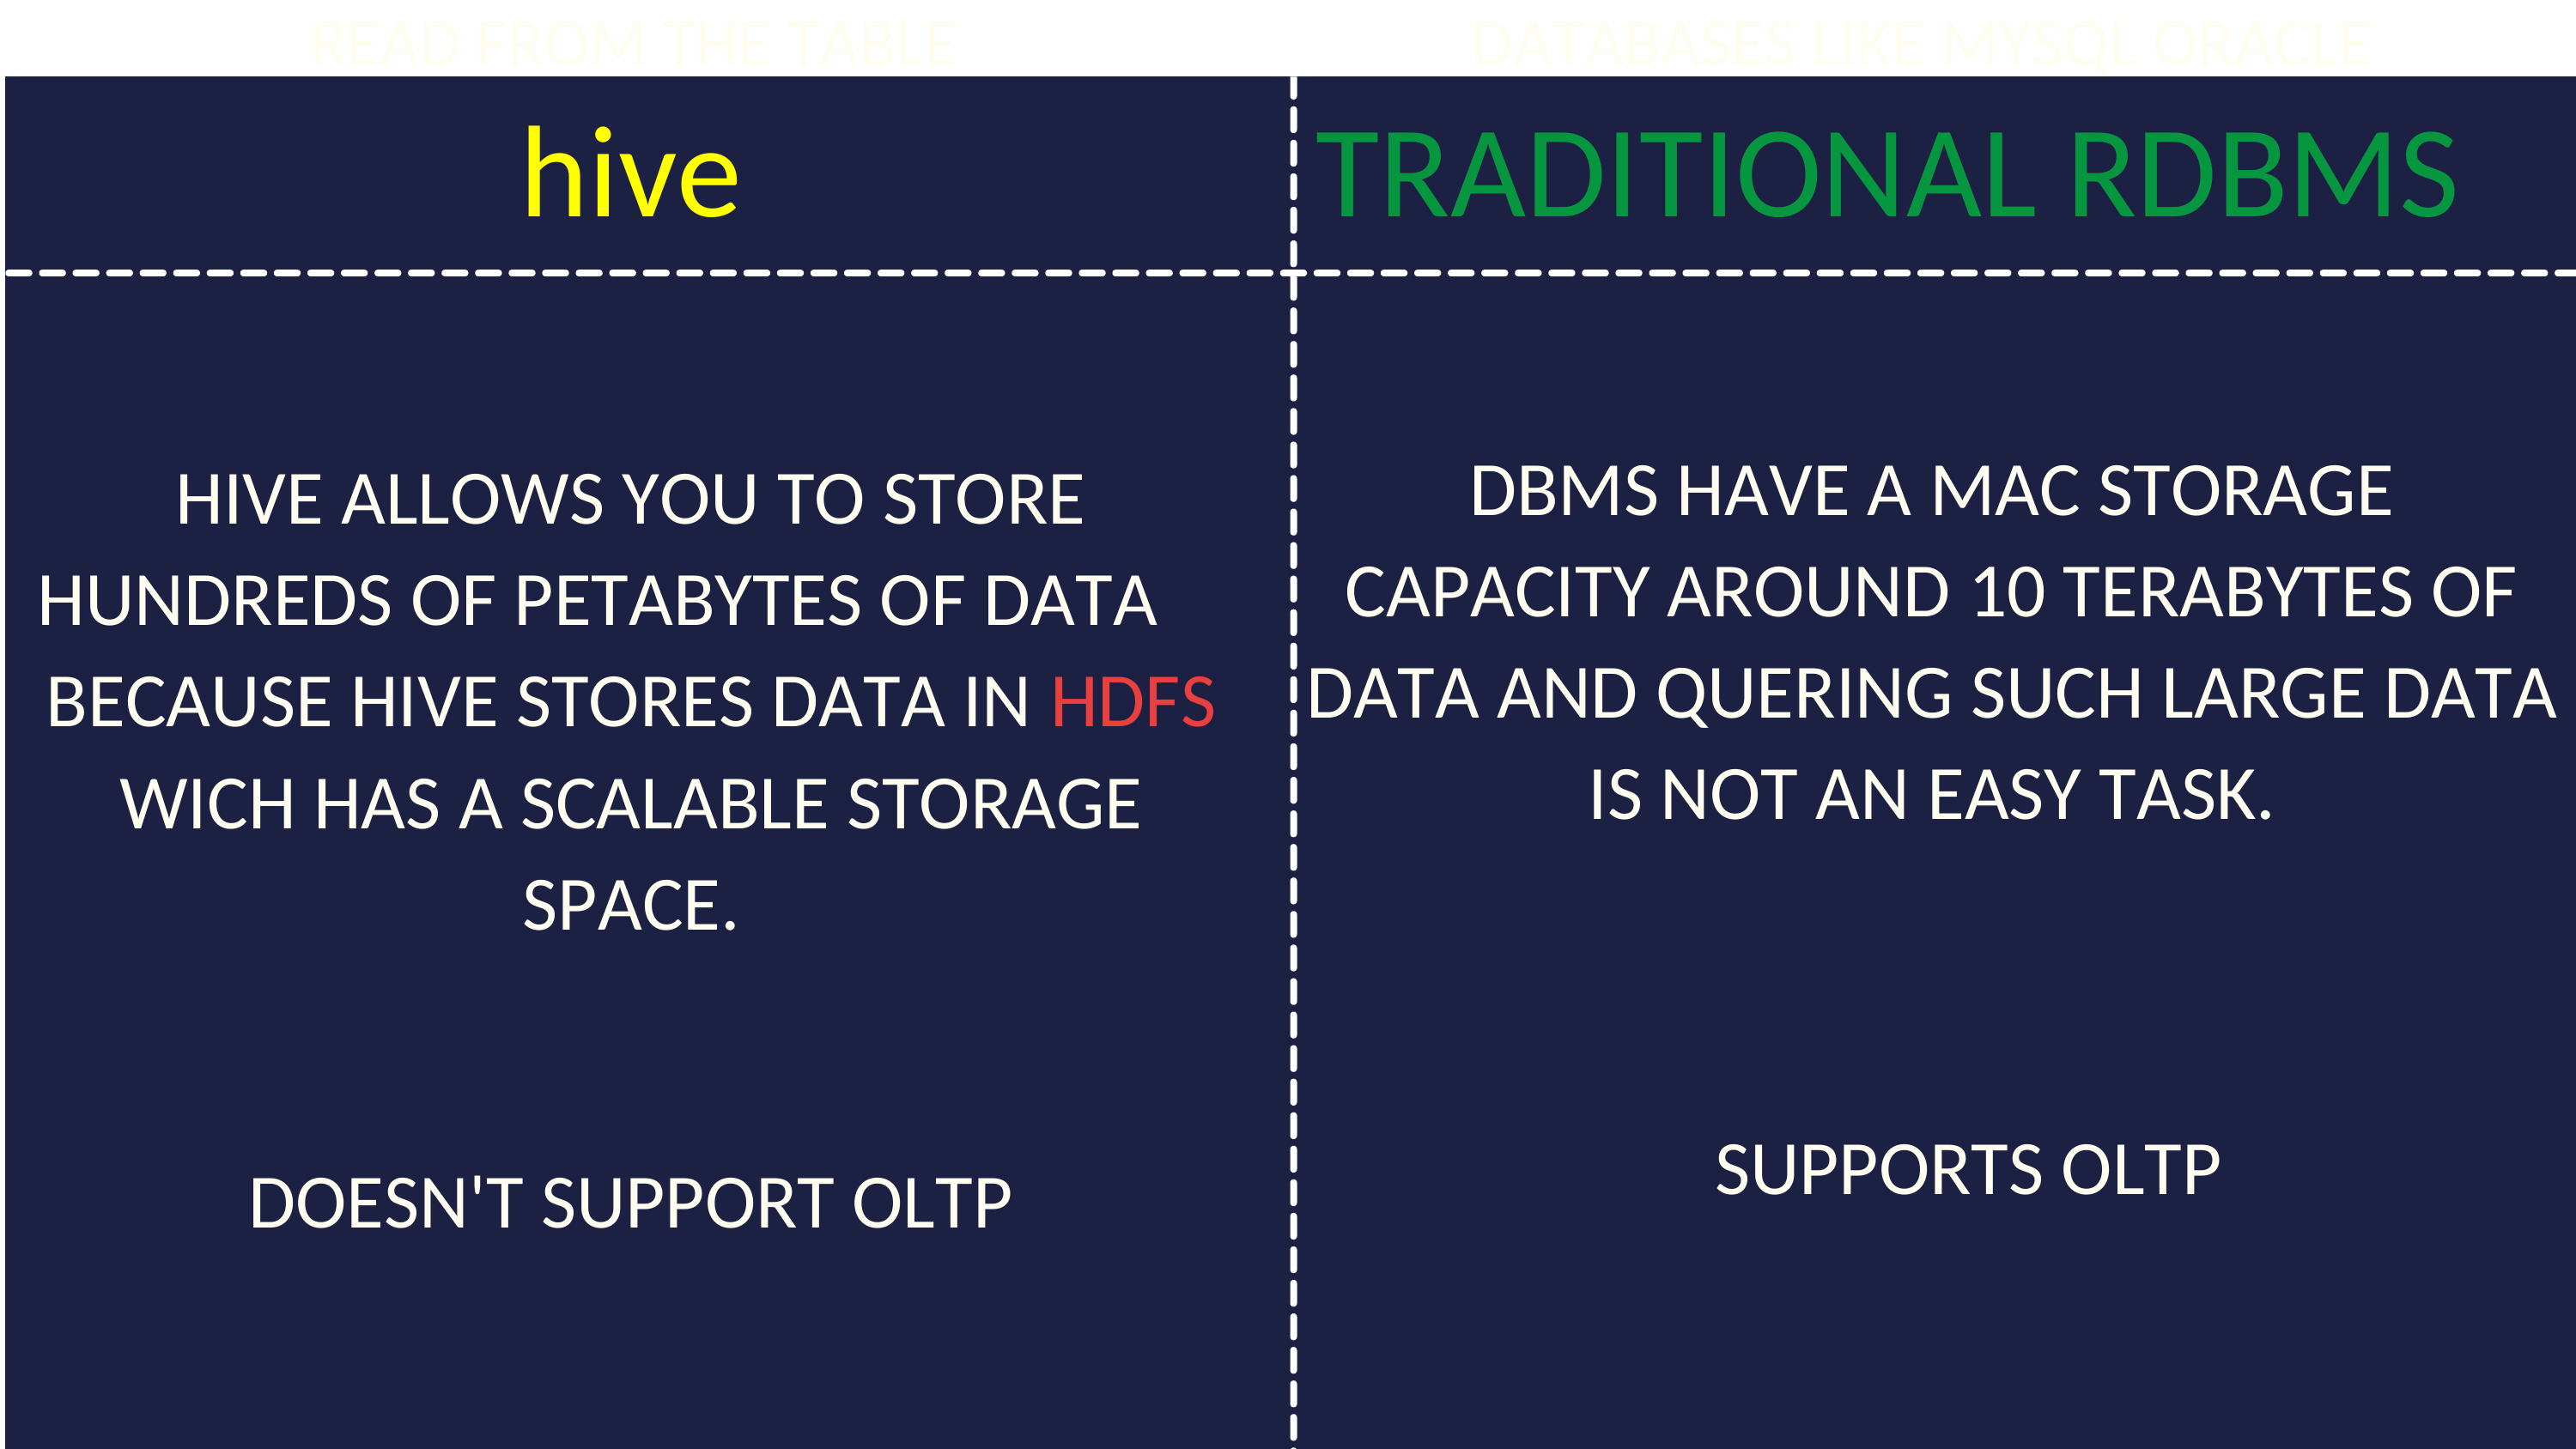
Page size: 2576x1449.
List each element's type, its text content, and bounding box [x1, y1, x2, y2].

text READ FROM THE TABLE DATABASES LIKE MYSQL ORACLE [37, 0, 2560, 83]
text DOESN'T SUPPORT OLTP [37, 1154, 1224, 1247]
text SUPPORTS OLTP [1359, 1119, 2560, 1214]
text HIVE ALLOWS YOU TO STORE [37, 449, 1224, 543]
text DBMS HAVE A MAC STORAGE [1303, 440, 2560, 534]
subtitle TRADITIONAL RDBMS [1316, 90, 2560, 249]
subtitle hive [37, 90, 1224, 249]
text CAPACITY AROUND 10 TERABYTES OF DATA AND QUERING SUCH LARGE DATA IS NOT AN EASY TASK. [1303, 542, 2560, 839]
text BECAUSE HIVE STORES DATA IN HDFS WICH HAS A SCALABLE STORAGE SPACE. [37, 652, 1224, 949]
text HUNDREDS OF PETABYTES OF DATA [37, 551, 1224, 645]
